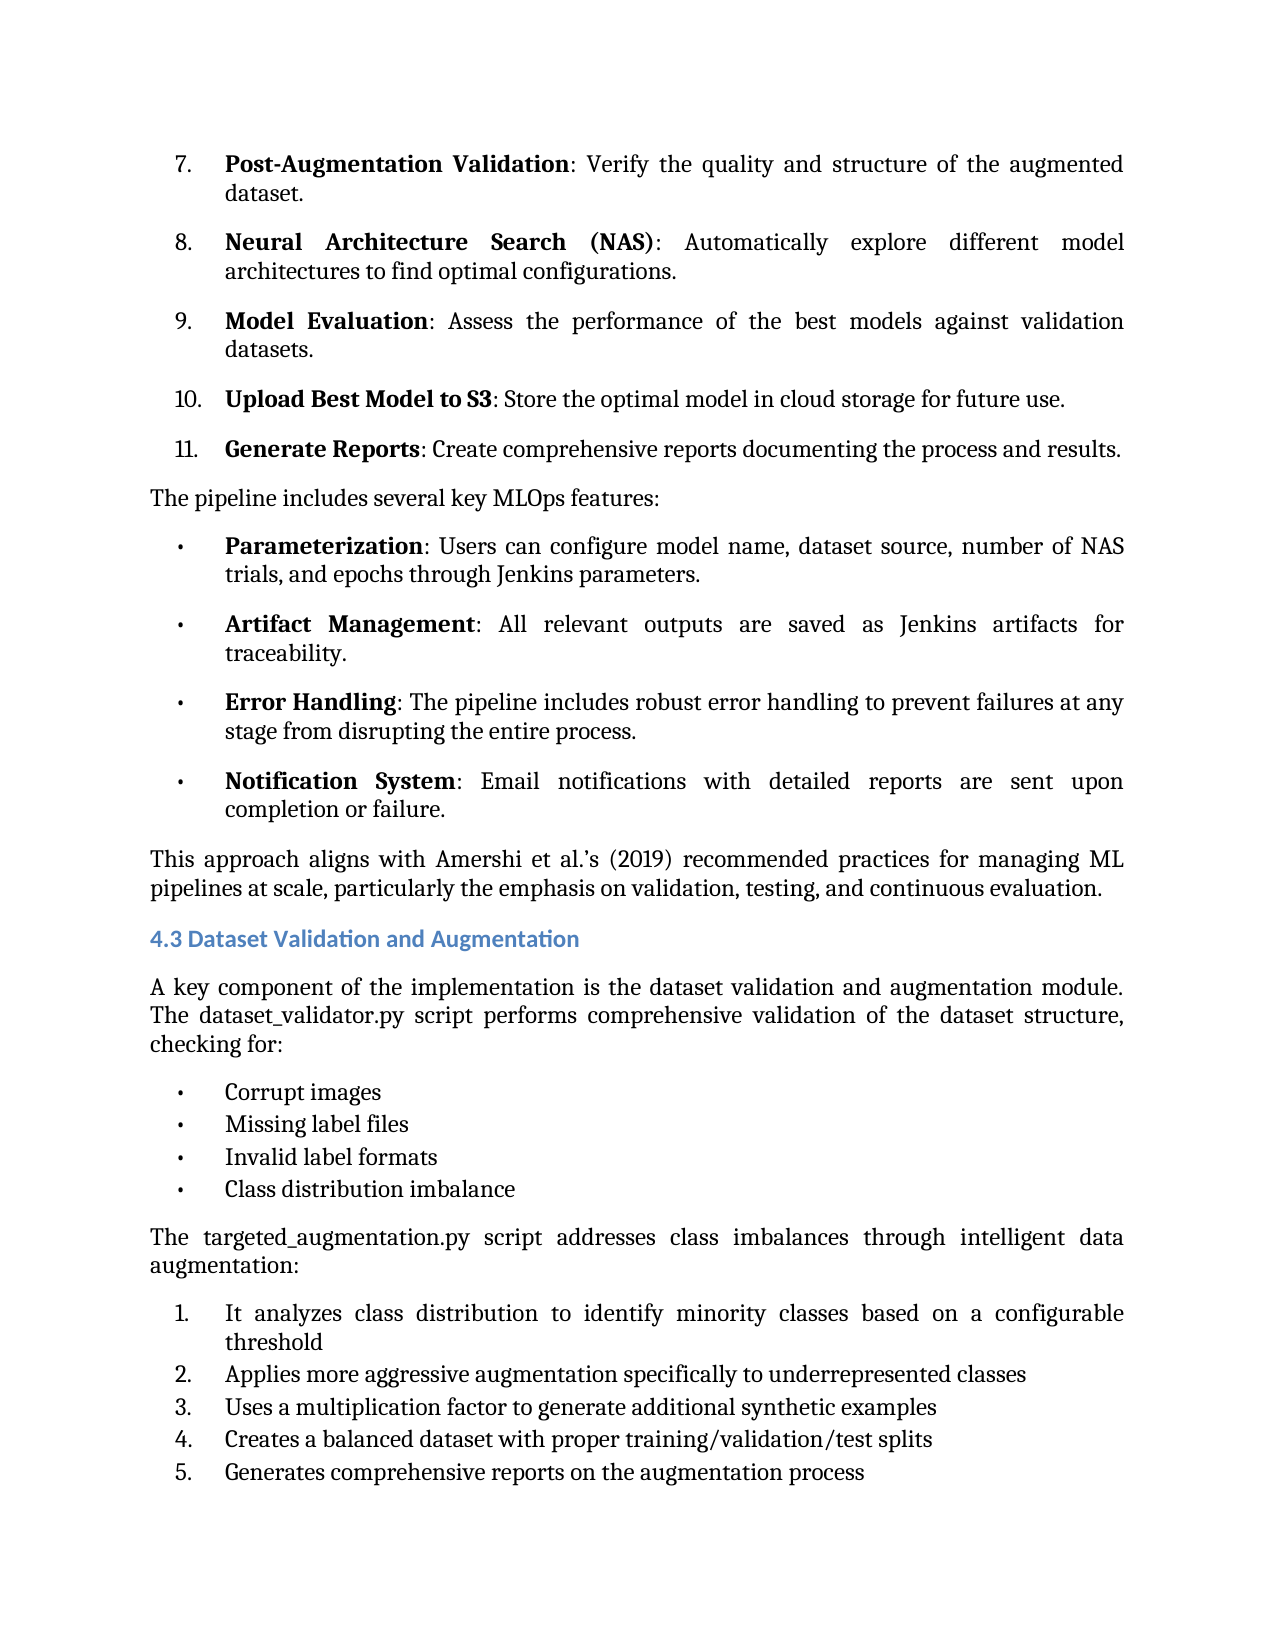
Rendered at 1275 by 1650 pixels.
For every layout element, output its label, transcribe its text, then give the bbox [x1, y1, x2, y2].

list Neural Architecture Search (NAS): Automatically explore different model architectures to find optimal configurations. [175, 228, 1125, 286]
text The targeted_augmentation.py script addresses class imbalances through intelligent data augmentation: [150, 1223, 1125, 1280]
list It analyzes class distribution to identify minority classes based on a configurable threshold [175, 1299, 1125, 1356]
list Uses a multiplication factor to generate additional synthetic examples [175, 1393, 1125, 1421]
list Creates a balanced dataset with proper training/validation/test splits [175, 1425, 1125, 1454]
text The pipeline includes several key MLOps features: [150, 484, 1125, 513]
list Parameterization: Users can configure model name, dataset source, number of NAS trials, and epochs through Jenkins parameters. [175, 532, 1125, 589]
list Invalid label formats [175, 1143, 1125, 1171]
list Artifact Management: All relevant outputs are saved as Jenkins artifacts for traceability. [175, 610, 1125, 667]
text A key component of the implementation is the dataset validation and augmentation module. The dataset_validator.py script performs comprehensive validation of the dataset structure, checking for: [150, 973, 1125, 1059]
list Missing label files [175, 1110, 1125, 1139]
list Notification System: Email notifications with detailed reports are sent upon completion or failure. [175, 767, 1125, 824]
list Applies more aggressive augmentation specifically to underrepresented classes [175, 1360, 1125, 1389]
list Upload Best Model to S3: Store the optimal model in cloud storage for future use. [175, 385, 1125, 414]
list Post-Augmentation Validation: Verify the quality and structure of the augmented dataset. [175, 150, 1125, 207]
list Error Handling: The pipeline includes robust error handling to prevent failures at any stage from disrupting the entire process. [175, 688, 1125, 746]
list Class distribution imbalance [175, 1175, 1125, 1204]
list Model Evaluation: Assess the performance of the best models against validation datasets. [175, 307, 1125, 364]
list Corrupt images [175, 1078, 1125, 1106]
subtitle 4.3 Dataset Validation and Augmentation [150, 923, 1125, 954]
list Generates comprehensive reports on the augmentation process [175, 1458, 1125, 1486]
text This approach aligns with Amershi et al.’s (2019) recommended practices for managing ML pipelines at scale, particularly the emphasis on validation, testing, and continuous evaluation. [150, 845, 1125, 902]
list Generate Reports: Create comprehensive reports documenting the process and results. [175, 434, 1125, 463]
